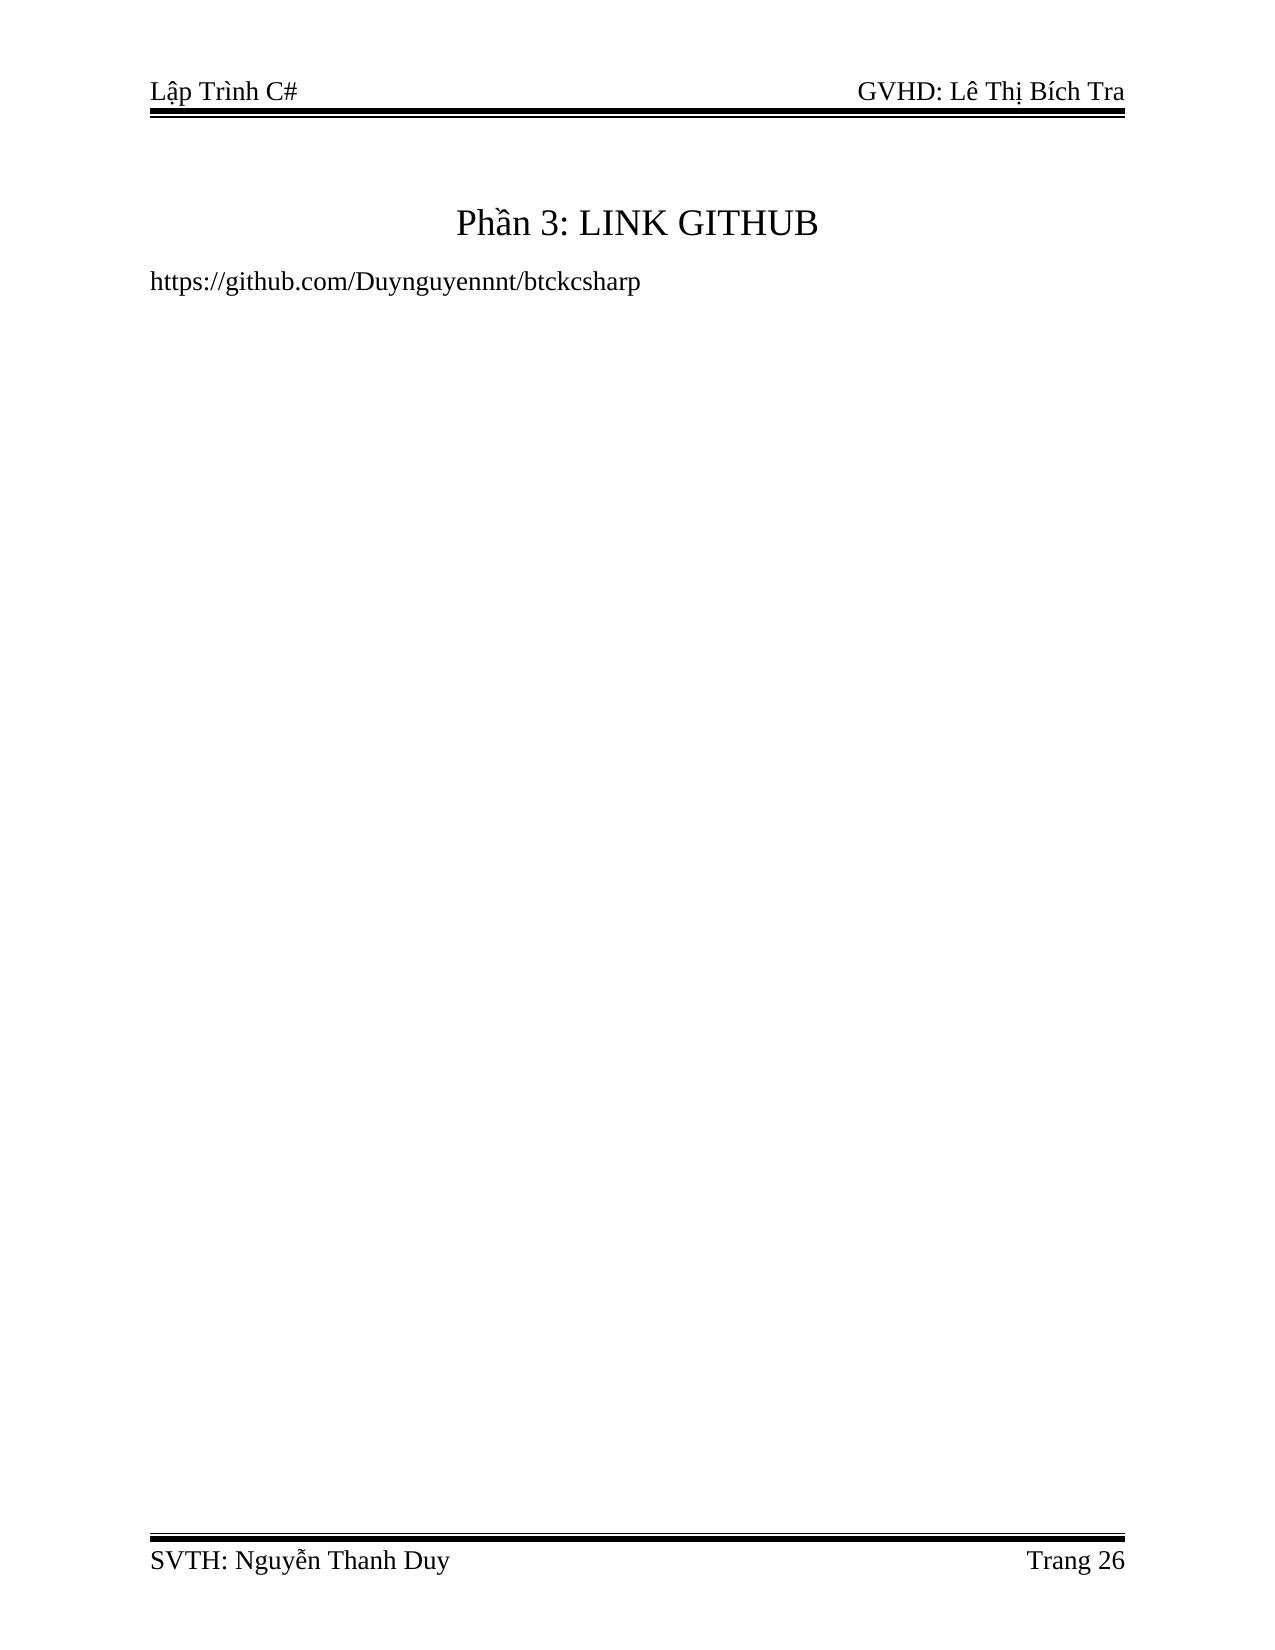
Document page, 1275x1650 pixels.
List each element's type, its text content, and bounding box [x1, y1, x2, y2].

subtitle Phần 3: LINK GITHUB [150, 200, 1125, 243]
text https://github.com/Duynguyennnt/btckcsharp [150, 265, 1125, 296]
